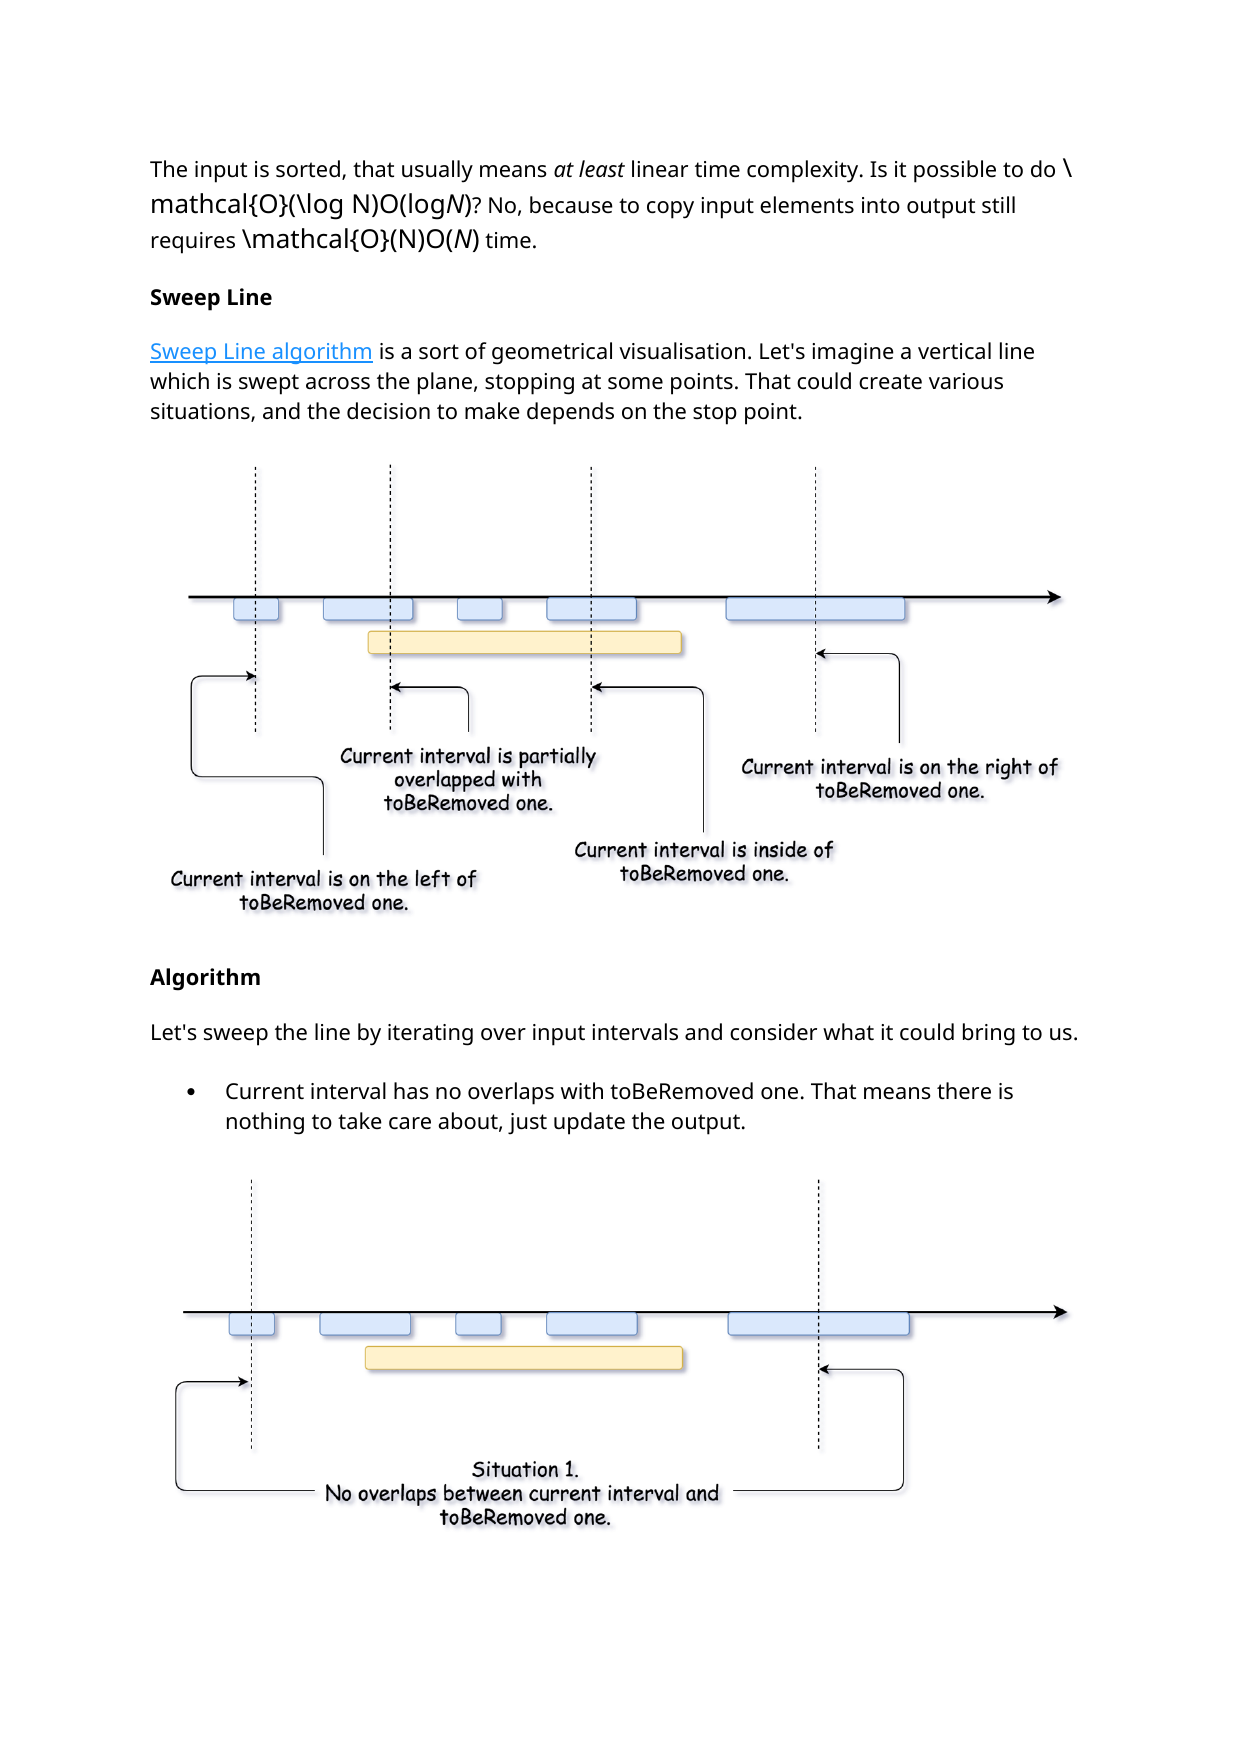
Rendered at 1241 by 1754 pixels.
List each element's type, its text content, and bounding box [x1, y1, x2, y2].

text Sweep Line algorithm is a sort of geometrical visualisation. Let's imagine a vertical line which is swept across the plane, stopping at some points. That could create various situations, and the decision to make depends on the stop point. [150, 336, 1090, 426]
text Sweep Line [150, 282, 1090, 311]
list Current interval has no overlaps with toBeRemoved one. That means there is nothing to take care about, just update the output. [187, 1076, 1090, 1135]
text The input is sorted, that usually means at least linear time complexity. Is it possible to do \mathcal{O}(\log N)O(logN)? No, because to copy input elements into output still requires \mathcal{O}(N)O(N) time. [150, 150, 1090, 257]
picture [150, 450, 1091, 937]
text Algorithm [150, 962, 1090, 992]
picture [150, 1164, 1091, 1551]
text Let's sweep the line by iterating over input intervals and consider what it could bring to us. [150, 1017, 1090, 1047]
